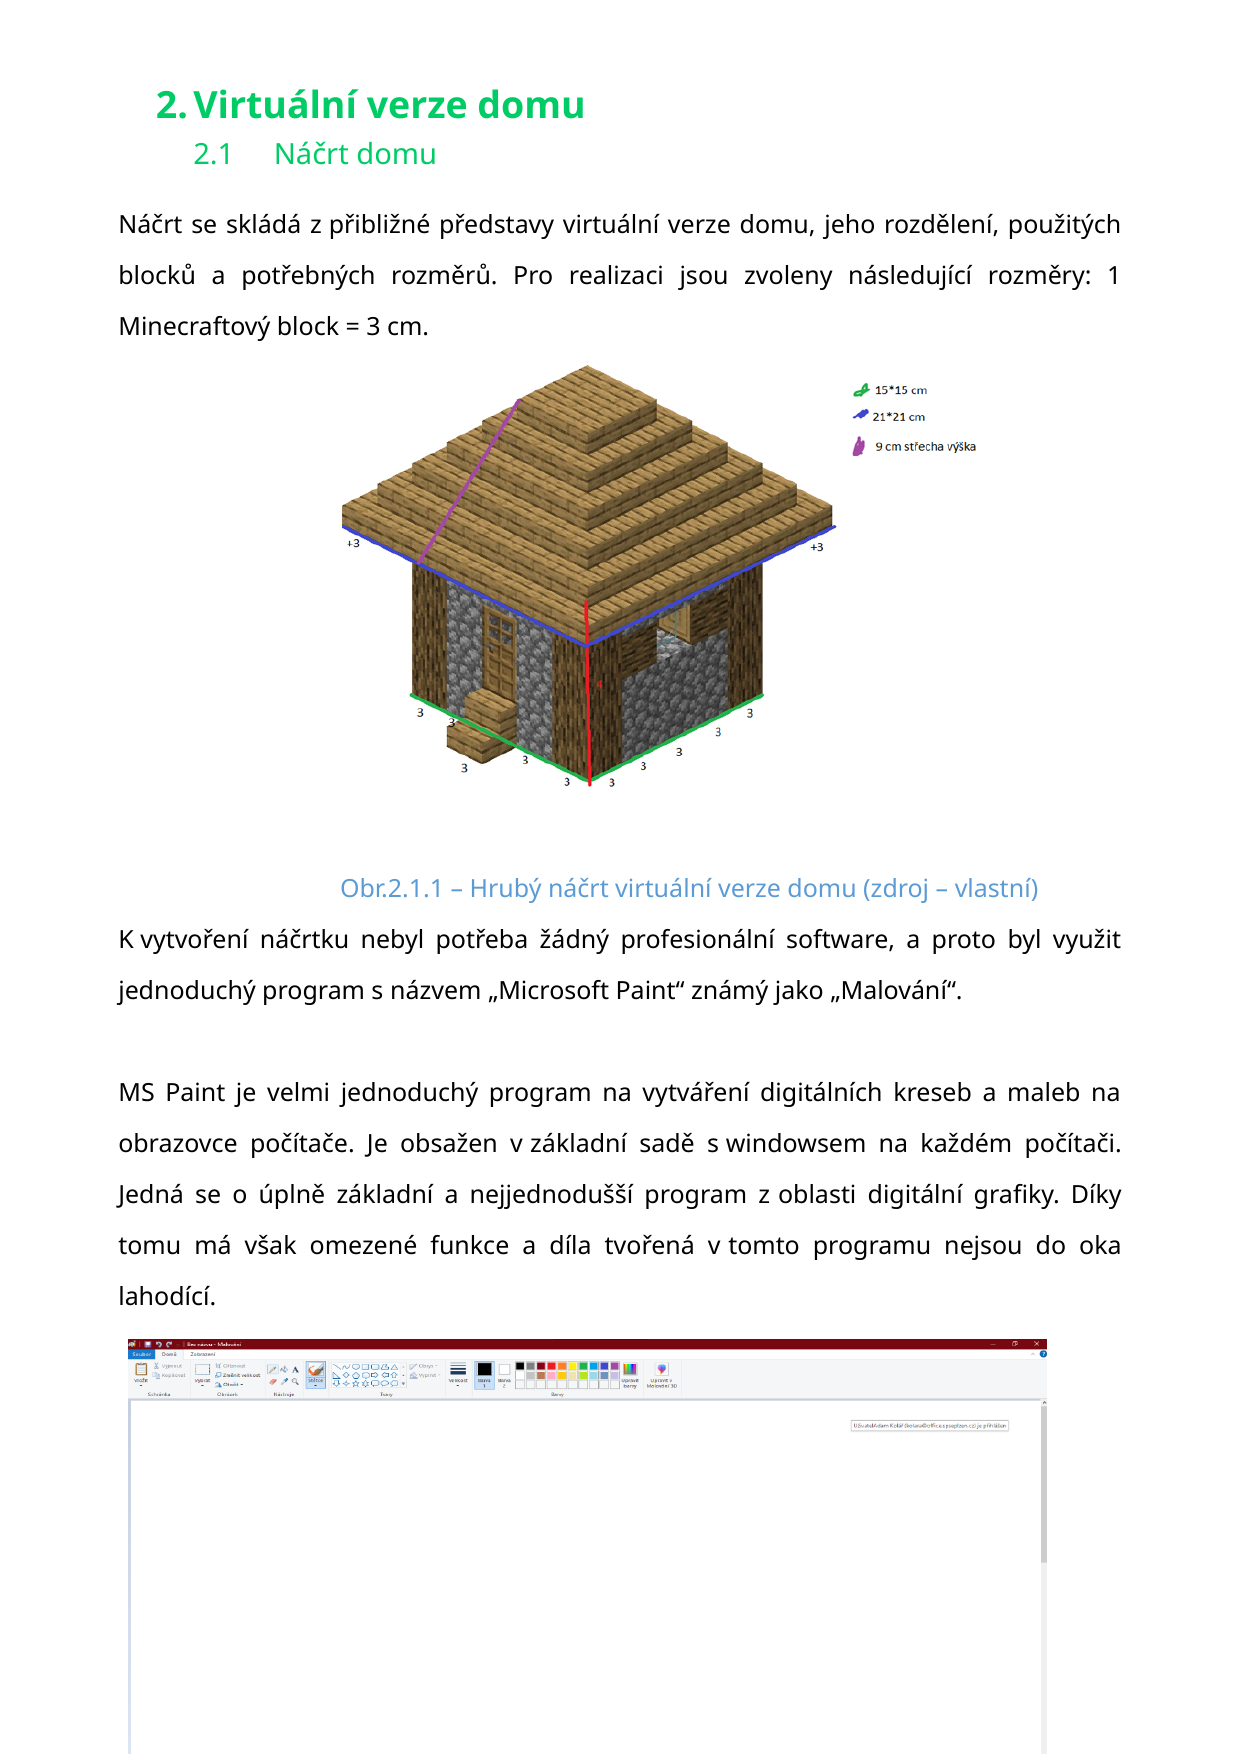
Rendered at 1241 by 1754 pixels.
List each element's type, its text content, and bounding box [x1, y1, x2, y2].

subtitle Náčrt domu [193, 133, 1122, 173]
text MS Paint je velmi jednoduchý program na vytváření digitálních kreseb a maleb na obrazovce počítače. Je obsažen v základní sadě s windowsem na každém počítači. Jedná se o úplně základní a nejjednodušší program z oblasti digitální grafiky. Díky tomu má však omezené funkce a díla tvořená v tomto programu nejsou do oka lahodící. [118, 1075, 1122, 1313]
picture [339, 363, 981, 794]
picture [128, 1339, 1047, 1754]
subtitle Virtuální verze domu [156, 78, 1122, 129]
text Náčrt se skládá z přibližné představy virtuální verze domu, jeho rozdělení, použitých blocků a potřebných rozměrů. Pro realizaci jsou zvoleny následující rozměry: 1 Minecraftový block = 3 cm. [118, 207, 1122, 343]
text Obr.2.1.1 – Hrubý náčrt virtuální verze domu (zdroj – vlastní) [118, 871, 1122, 904]
text K vytvoření náčrtku nebyl potřeba žádný profesionální software, a proto byl využit jednoduchý program s názvem „Microsoft Paint“ známý jako „Malování“. [118, 922, 1122, 1007]
